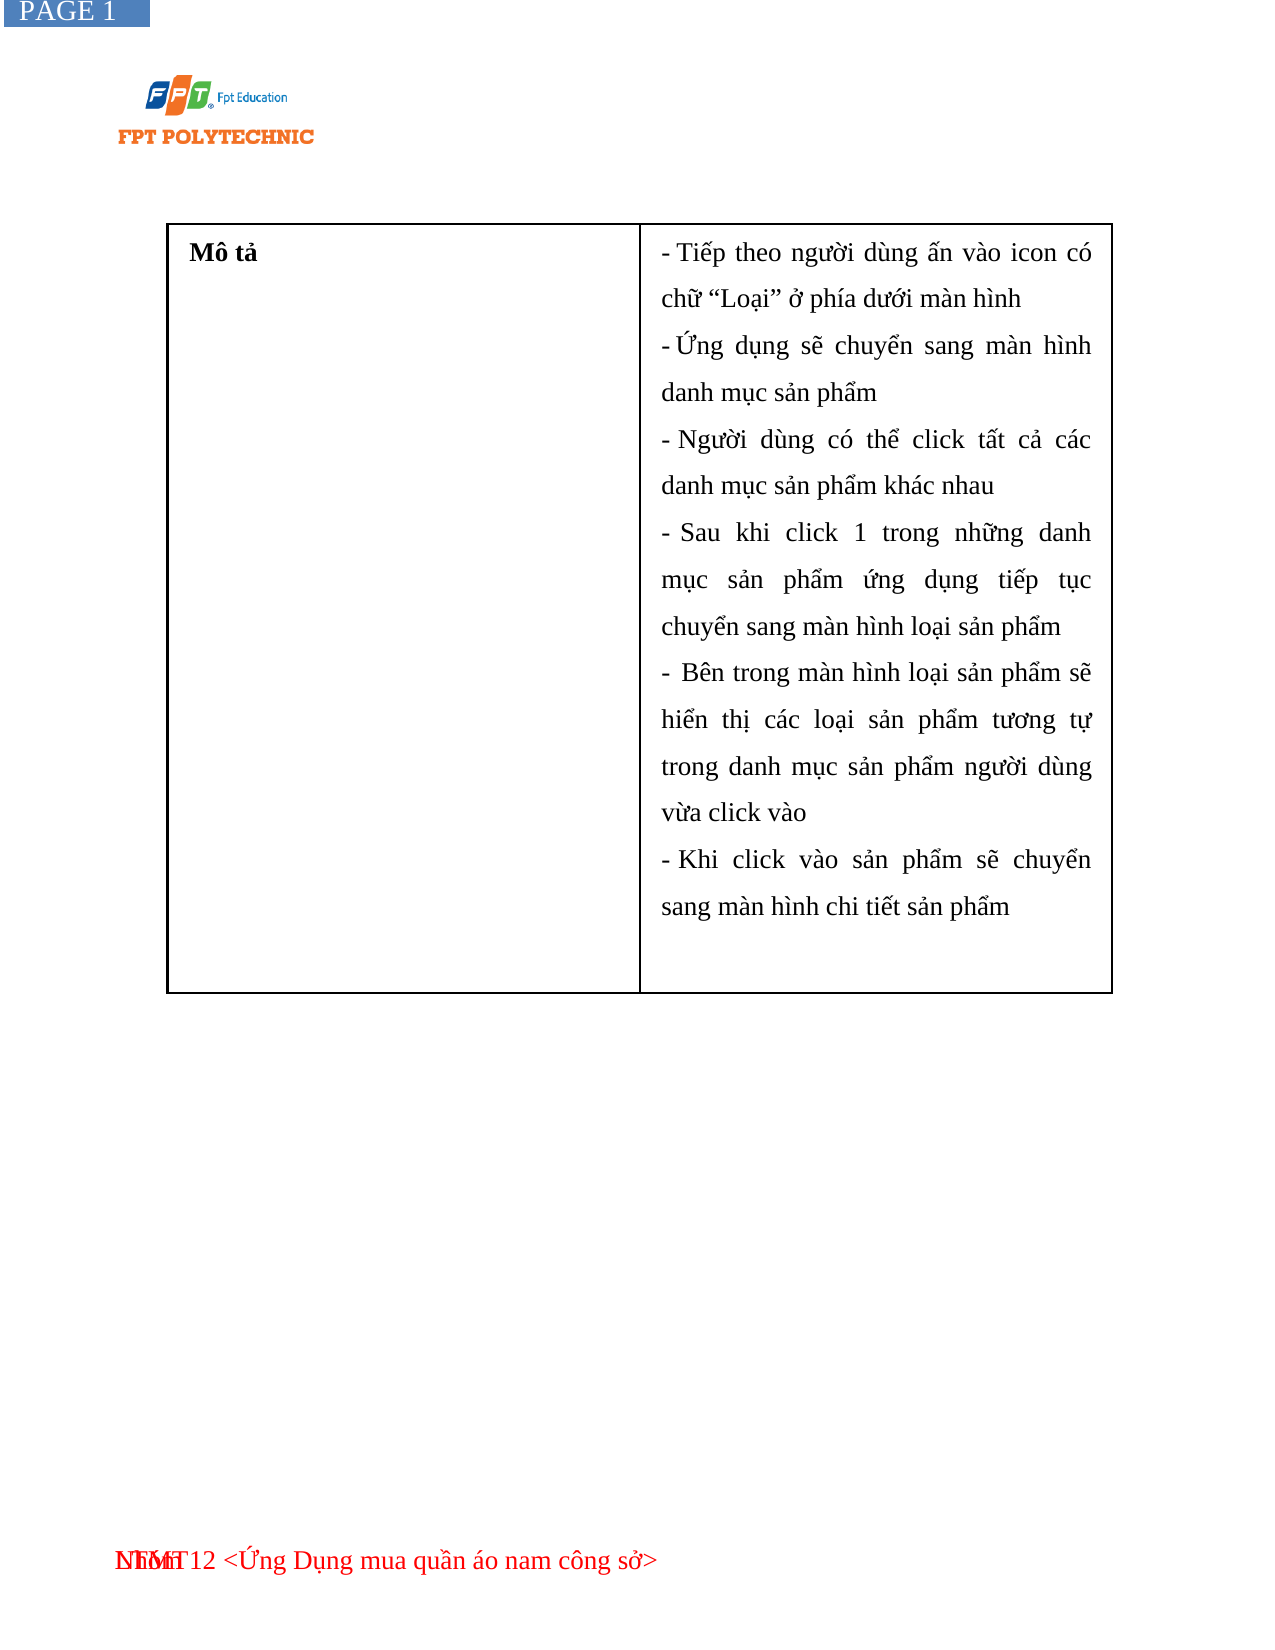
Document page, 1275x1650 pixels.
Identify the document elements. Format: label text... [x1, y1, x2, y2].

picture [118, 75, 314, 144]
table_header Tiếp theo người dùng ấn vào icon có chữ “Loại” ở phía dưới màn hình Ứng dụng sẽ chuyển sang màn hình danh mục sản phẩm Người dùng có thể click tất cả các danh mục sản phẩm khác nhau Sau khi click 1 trong những danh mục sản phẩm ứng dụng tiếp tục chuyển sang màn hình loại sản phẩm Bên trong màn hình loại sản phẩm sẽ hiển thị các loại sản phẩm tương tự trong danh mục sản phẩm người dùng vừa click vào Khi click vào sản phẩm sẽ chuyển sang màn hình chi tiết sản phẩm [641, 225, 1111, 992]
table_header Mô tả [169, 225, 639, 992]
